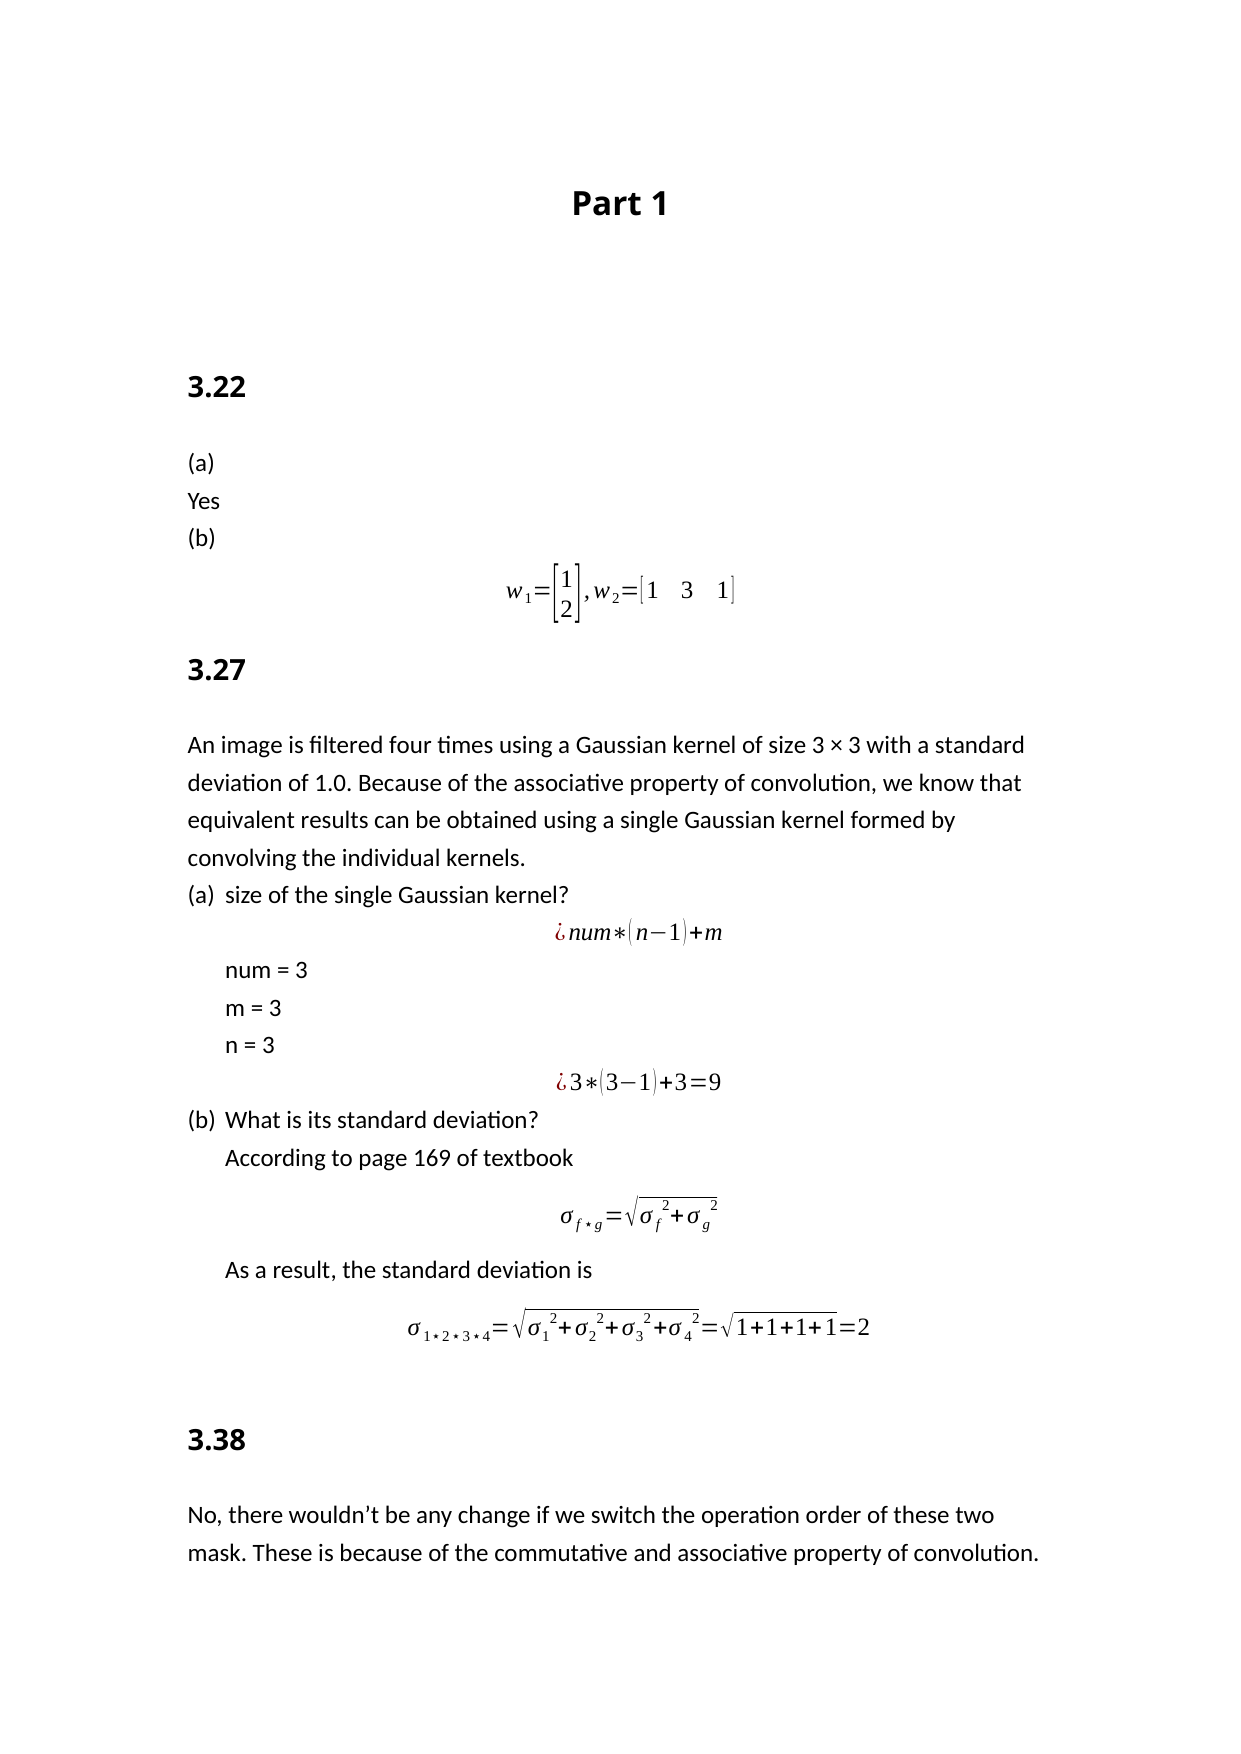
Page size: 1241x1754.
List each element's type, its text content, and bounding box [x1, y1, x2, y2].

list As a result, the standard deviation is [225, 1251, 1053, 1289]
subtitle 3.38 [187, 1401, 1053, 1476]
subtitle size of the single Gaussian kernel? [187, 876, 1053, 914]
text Yes [187, 481, 1053, 519]
subtitle (a) [187, 444, 1053, 481]
list According to page 169 of textbook [225, 1139, 1053, 1176]
text An image is filtered four times using a Gaussian kernel of size 3 × 3 with a standard deviation of 1.0. Because of the associative property of convolution, we know that equivalent results can be obtained using a single Gaussian kernel formed by convolving the individual kernels. [187, 726, 1053, 876]
subtitle 3.22 [187, 349, 1053, 424]
subtitle Part 1 [187, 164, 1053, 239]
text m = 3 [225, 989, 1053, 1026]
text num = 3 [225, 951, 1053, 989]
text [187, 1496, 1053, 1571]
subtitle (b) [187, 519, 1053, 556]
text n = 3 [225, 1026, 1053, 1064]
subtitle 3.27 [187, 631, 1053, 706]
subtitle What is its standard deviation? [187, 1101, 1053, 1139]
